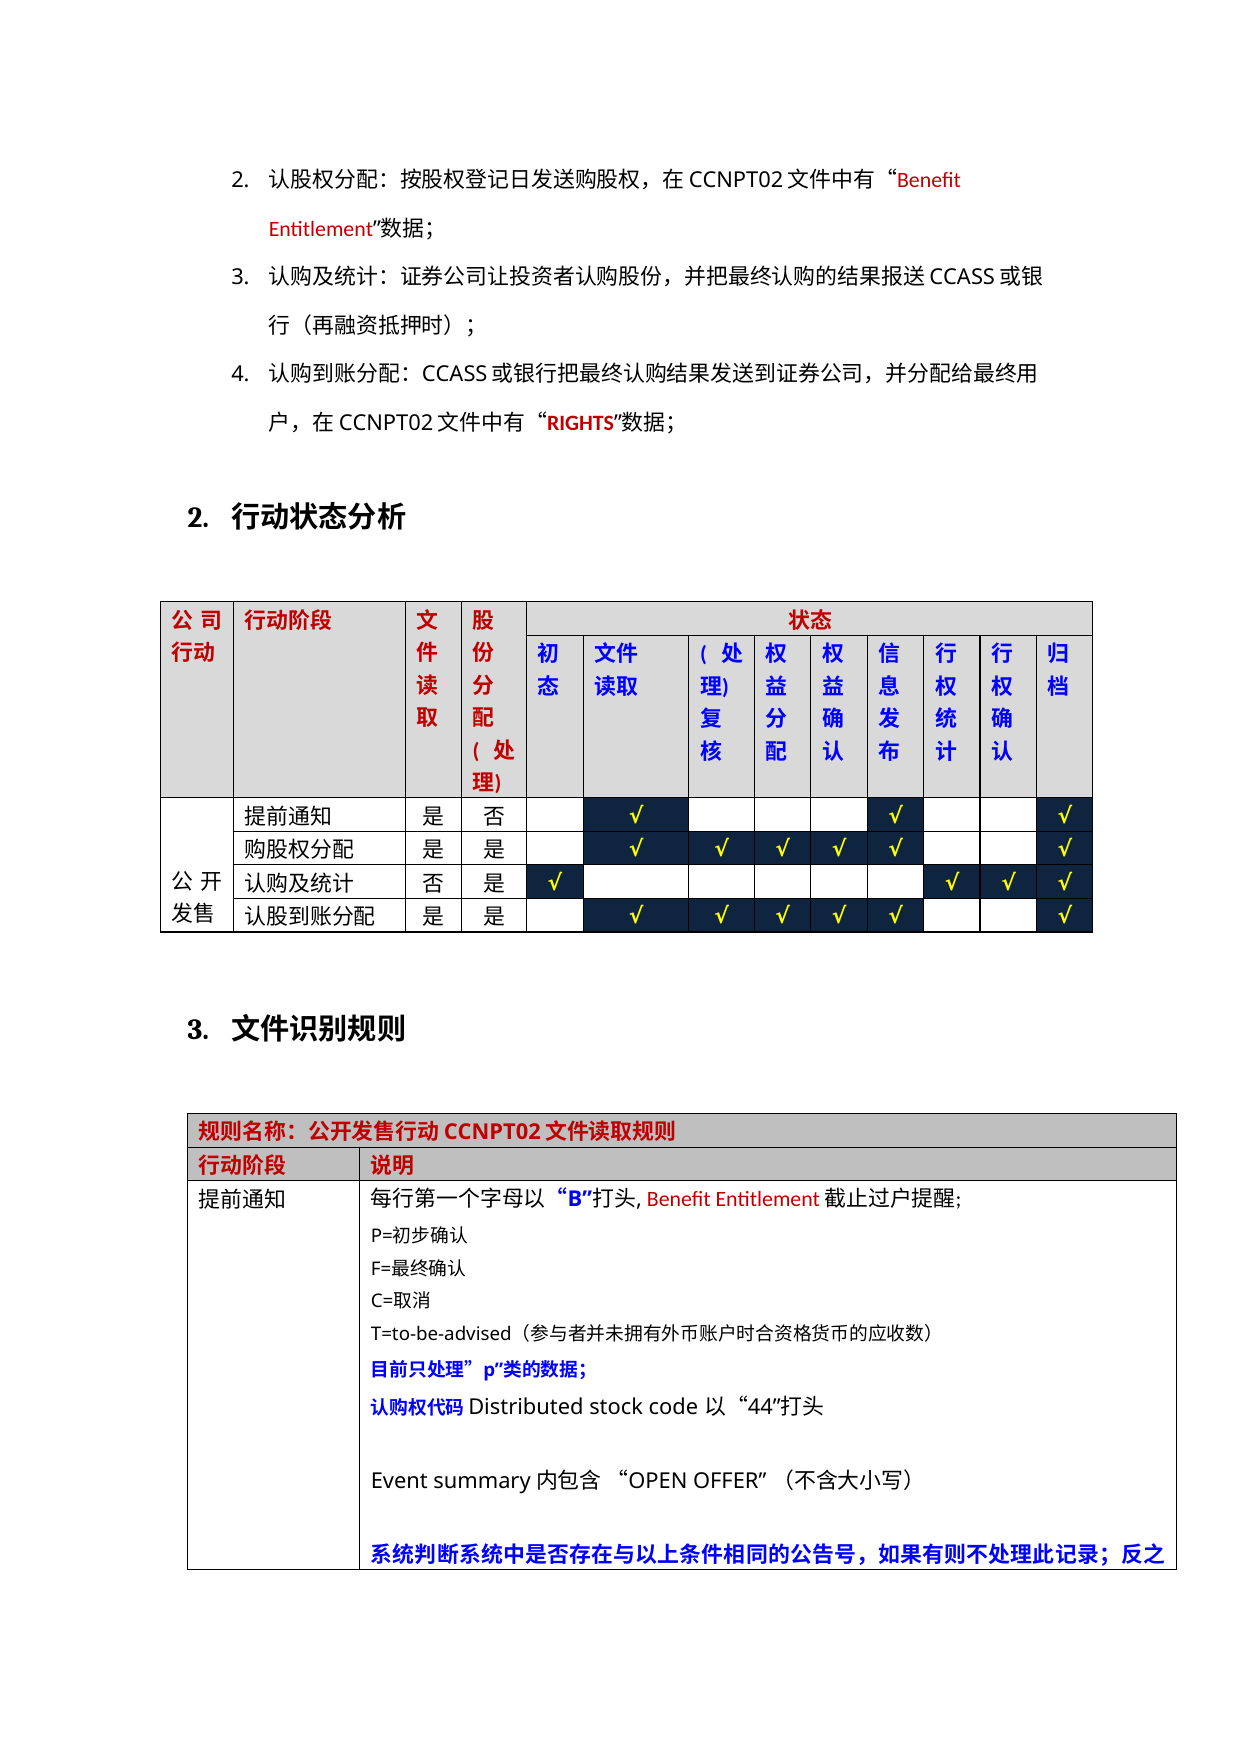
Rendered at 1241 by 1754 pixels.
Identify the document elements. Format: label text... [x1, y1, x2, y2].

table_cell 初态 [527, 636, 583, 797]
table_cell √ [689, 832, 754, 864]
table_cell [981, 899, 1036, 931]
table_cell √ [584, 899, 688, 931]
table_cell 否 [462, 798, 526, 831]
table_cell √ [811, 832, 867, 864]
table_cell 是 [406, 832, 461, 864]
table_cell √ [584, 798, 688, 831]
table_cell 提前通知 [188, 1181, 359, 1569]
table_cell [981, 832, 1036, 864]
table_cell [689, 798, 754, 831]
table_cell √ [868, 899, 923, 931]
table_cell 是 [406, 798, 461, 831]
table_cell √ [755, 832, 810, 864]
table_cell 提前通知 [234, 798, 405, 831]
table_cell [755, 798, 810, 831]
table_cell 是 [462, 865, 526, 898]
table_cell √ [1037, 899, 1092, 931]
table_cell √ [1037, 832, 1092, 864]
table_header 股份分 配(处理) [462, 602, 526, 797]
table_cell 否 [406, 865, 461, 898]
list 认股权分配：按股权登记日发送购股权，在CCNPT02文件中有“Benefit Entitlement”数据； [231, 162, 1053, 243]
table_cell [689, 865, 754, 898]
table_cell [360, 1181, 1176, 1569]
table_cell √ [981, 865, 1036, 898]
table_cell (处理) 复核 [689, 636, 754, 797]
table_cell √ [924, 865, 979, 898]
table_cell √ [527, 865, 583, 898]
table_cell 是 [462, 899, 526, 931]
table_header 公司行动 [161, 602, 233, 797]
table_cell 是 [406, 899, 461, 931]
table_cell √ [689, 899, 754, 931]
table_cell √ [755, 899, 810, 931]
table_cell [527, 899, 583, 931]
table_cell [755, 865, 810, 898]
table_header 行动阶段 [234, 602, 405, 797]
table_cell 行权 统计 [924, 636, 979, 797]
table_cell 权益 确认 [811, 636, 867, 797]
table_cell 文件 读取 [584, 636, 688, 797]
table_cell 认股到账分配 [234, 899, 405, 931]
table_cell 行权 确认 [981, 636, 1036, 797]
table_header 规则名称：公开发售行动CCNPT02文件读取规则 [188, 1114, 1176, 1147]
list 认购到账分配：CCASS或银行把最终认购结果发送到证券公司，并分配给最终用户，在CCNPT02文件中有“RIGHTS”数据； [231, 356, 1053, 437]
table_cell [811, 865, 867, 898]
table_cell 购股权分配 [234, 832, 405, 864]
table_cell [811, 798, 867, 831]
table_cell [981, 798, 1036, 831]
list 认购及统计：证券公司让投资者认购股份，并把最终认购的结果报送CCASS或银行（再融资抵押时）； [231, 259, 1053, 340]
table_cell 信息 发布 [868, 636, 923, 797]
table_cell [527, 832, 583, 864]
table_cell [527, 798, 583, 831]
table_cell √ [1037, 798, 1092, 831]
subtitle 行动状态分析 [187, 482, 1053, 547]
table_cell 公开发售 [161, 798, 233, 931]
table_cell √ [868, 832, 923, 864]
table_cell 是 [462, 832, 526, 864]
table_cell [924, 798, 979, 831]
table_cell √ [584, 832, 688, 864]
subtitle 文件识别规则 [187, 994, 1053, 1059]
table_cell [868, 865, 923, 898]
table_cell √ [1037, 865, 1092, 898]
table_cell 权益 分配 [755, 636, 810, 797]
table_cell 归档 [1037, 636, 1092, 797]
table_cell [584, 865, 688, 898]
table_header 文件 读取 [406, 602, 461, 797]
table_cell 说明 [360, 1148, 1176, 1180]
table_cell √ [811, 899, 867, 931]
table_cell √ [868, 798, 923, 831]
table_header 状态 [527, 602, 1092, 635]
table_cell [924, 899, 979, 931]
table_cell 认购及统计 [234, 865, 405, 898]
table_cell 行动阶段 [188, 1148, 359, 1180]
table_cell [924, 832, 979, 864]
